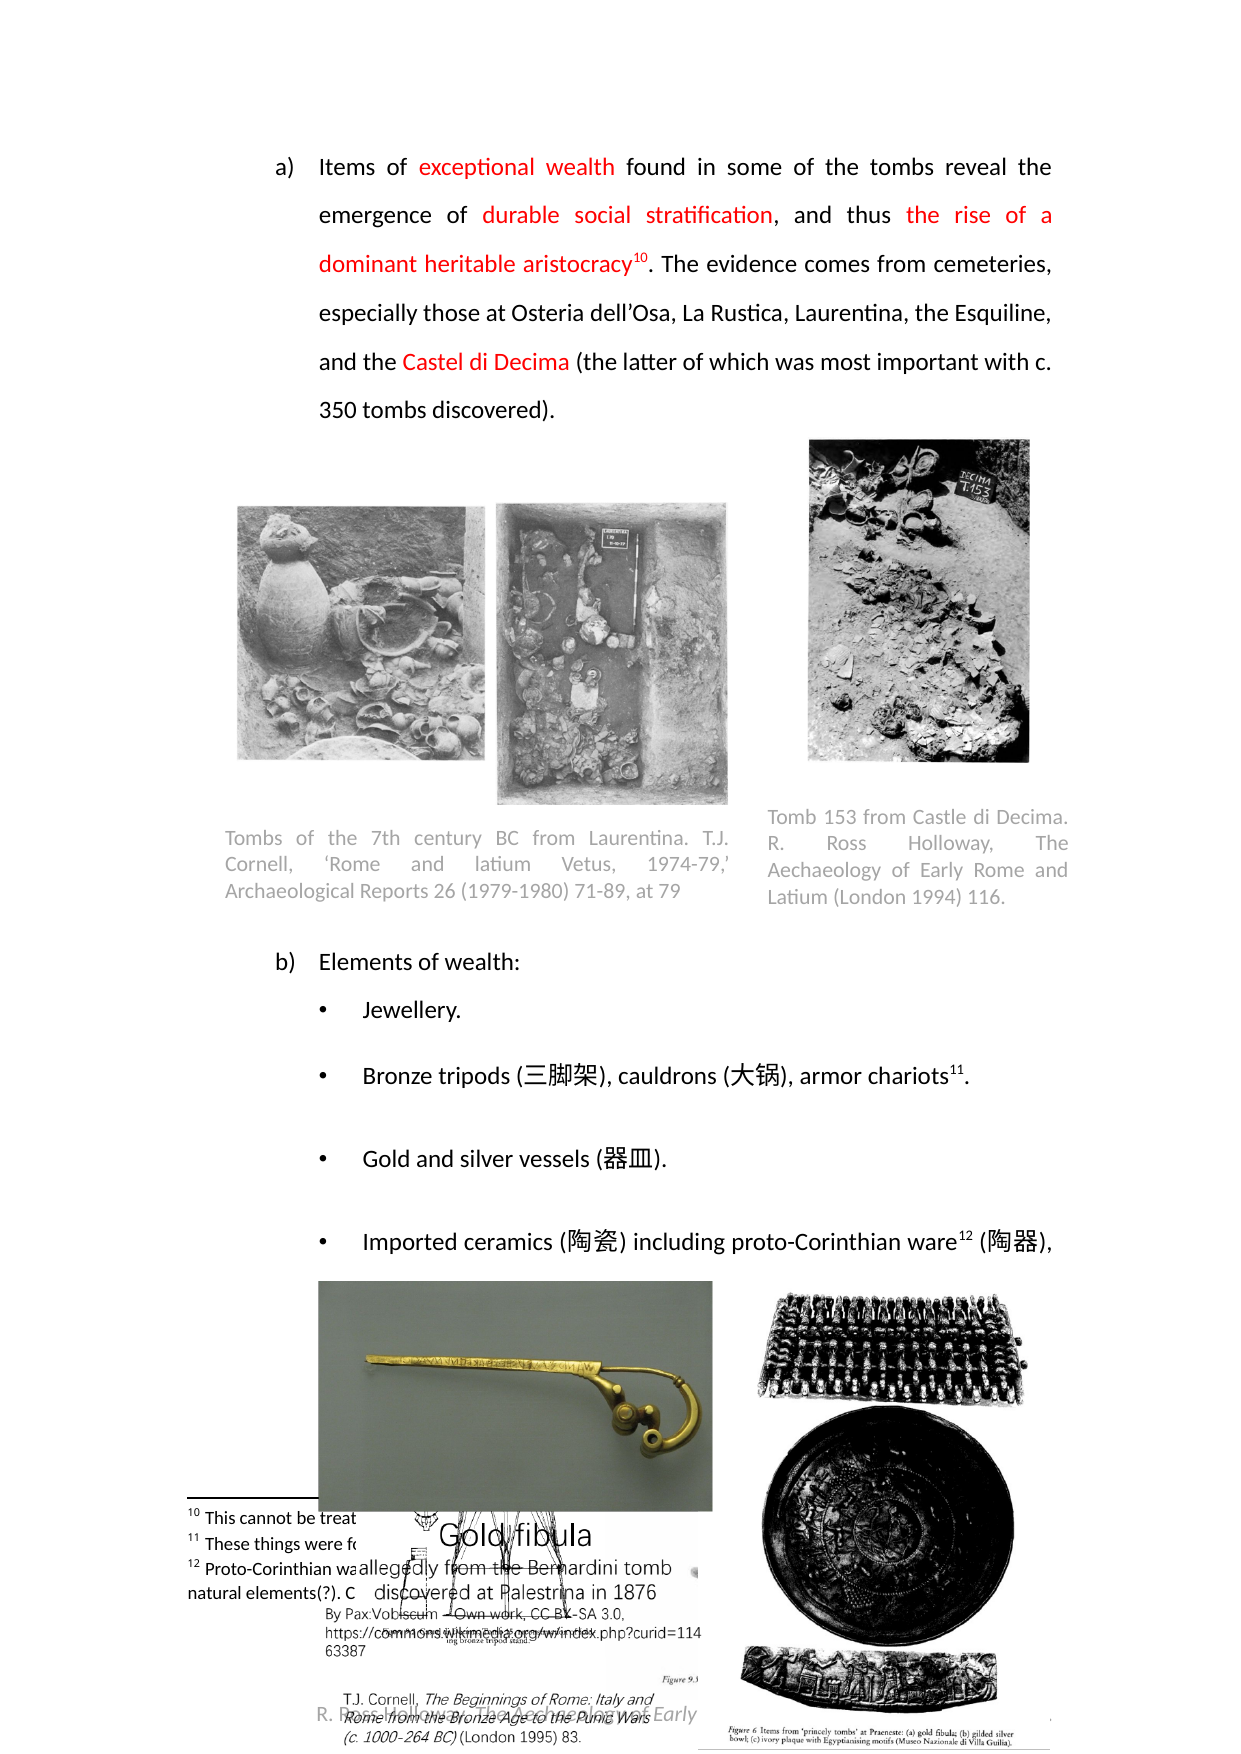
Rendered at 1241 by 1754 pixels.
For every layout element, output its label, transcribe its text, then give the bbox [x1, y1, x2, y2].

picture [494, 502, 730, 805]
list Imported ceramics (陶瓷) including proto-Corinthian ware (陶器), Etruscan bucchero (黑陶), Phoenician amphora (双耳瓶). [319, 1207, 1053, 1272]
list Gold and silver vessels (器皿). [319, 1124, 1053, 1189]
list Jewellery. [319, 993, 1053, 1026]
picture [356, 1512, 698, 1699]
picture [807, 437, 1030, 763]
list Items of exceptional wealth found in some of the tombs reveal the emergence of durable social stratification, and thus the rise of a dominant heritable aristocracy. The evidence comes from cemeteries, especially those at Osteria dell’Osa, La Rustica, Laurentina, the Esquiline, and the Castel di Decima (the latter of which was most important with c. 350 tombs discovered). [275, 150, 1053, 426]
picture [235, 502, 487, 762]
list Bronze tripods (三脚架), cauldrons (大锅), armor chariots. [319, 1041, 1053, 1106]
